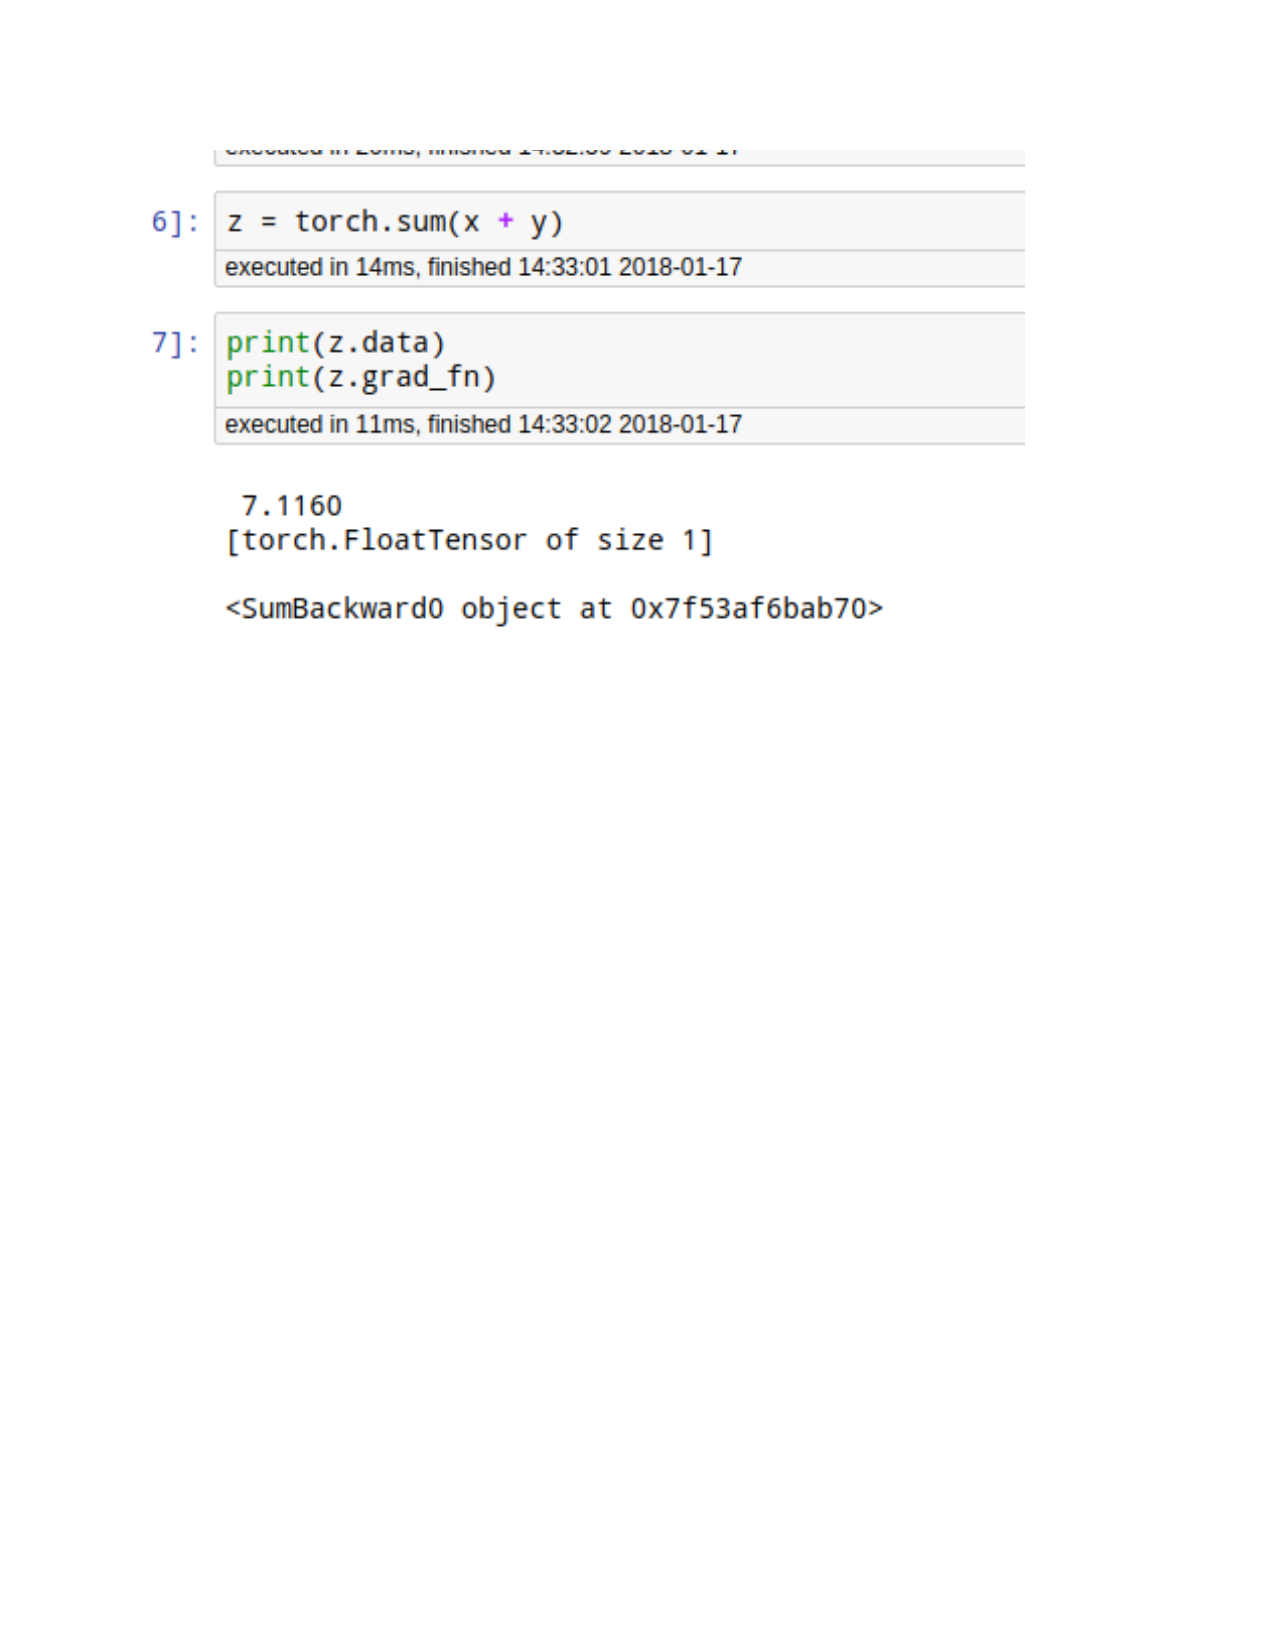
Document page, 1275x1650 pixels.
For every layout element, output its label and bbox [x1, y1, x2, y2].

picture [150, 150, 1025, 645]
